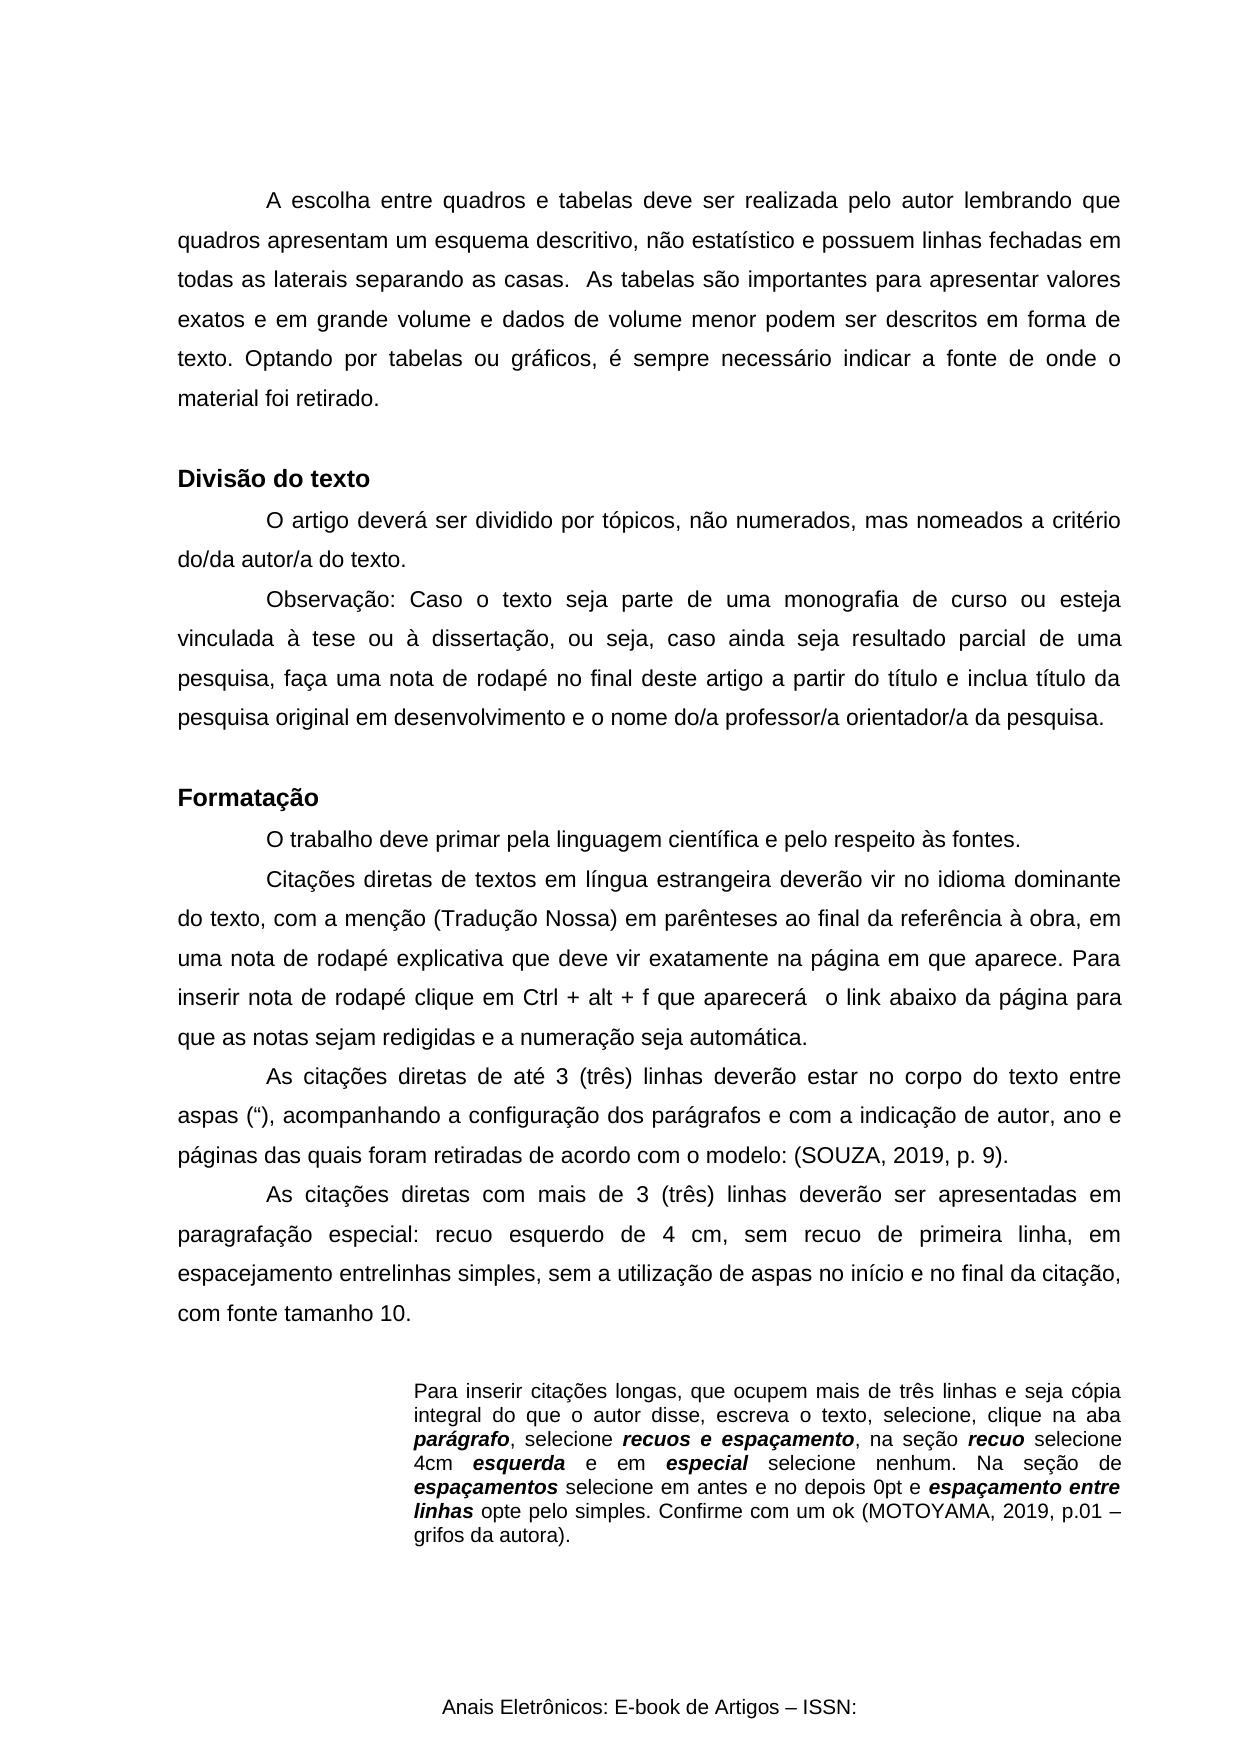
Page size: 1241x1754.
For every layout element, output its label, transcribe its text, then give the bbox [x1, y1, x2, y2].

text As citações diretas de até 3 (três) linhas deverão estar no corpo do texto entre aspas (“), acompanhando a configuração dos parágrafos e com a indicação de autor, ano e páginas das quais foram retiradas de acordo com o modelo: (SOUZA, 2019, p. 9). [177, 1063, 1122, 1168]
text Divisão do texto [177, 463, 1122, 492]
text Para inserir citações longas, que ocupem mais de três linhas e seja cópia integral do que o autor disse, escreva o texto, selecione, clique na aba parágrafo, selecione recuos e espaçamento, na seção recuo selecione 4cm esquerda e em especial selecione nenhum. Na seção de espaçamentos selecione em antes e no depois 0pt e espaçamento entre linhas opte pelo simples. Confirme com um ok (MOTOYAMA, 2019, p.01 – grifos da autora). [413, 1379, 1122, 1547]
text As citações diretas com mais de 3 (três) linhas deverão ser apresentadas em paragrafação especial: recuo esquerdo de 4 cm, sem recuo de primeira linha, em espacejamento entrelinhas simples, sem a utilização de aspas no início e no final da citação, com fonte tamanho 10. [177, 1181, 1122, 1326]
text O trabalho deve primar pela linguagem científica e pelo respeito às fontes. [177, 826, 1122, 852]
text Formatação [177, 783, 1122, 812]
text A escolha entre quadros e tabelas deve ser realizada pelo autor lembrando que quadros apresentam um esquema descritivo, não estatístico e possuem linhas fechadas em todas as laterais separando as casas. As tabelas são importantes para apresentar valores exatos e em grande volume e dados de volume menor podem ser descritos em forma de texto. Optando por tabelas ou gráficos, é sempre necessário indicar a fonte de onde o material foi retirado. [177, 187, 1122, 411]
text Observação: Caso o texto seja parte de uma monografia de curso ou esteja vinculada à tese ou à dissertação, ou seja, caso ainda seja resultado parcial de uma pesquisa, faça uma nota de rodapé no final deste artigo a partir do título e inclua título da pesquisa original em desenvolvimento e o nome do/a professor/a orientador/a da pesquisa. [177, 586, 1122, 730]
text O artigo deverá ser dividido por tópicos, não numerados, mas nomeados a critério do/da autor/a do texto. [177, 507, 1122, 572]
text Citações diretas de textos em língua estrangeira deverão vir no idioma dominante do texto, com a menção (Tradução Nossa) em parênteses ao final da referência à obra, em uma nota de rodapé explicativa que deve vir exatamente na página em que aparece. Para inserir nota de rodapé clique em Ctrl + alt + f que aparecerá o link abaixo da página para que as notas sejam redigidas e a numeração seja automática. [177, 866, 1122, 1050]
